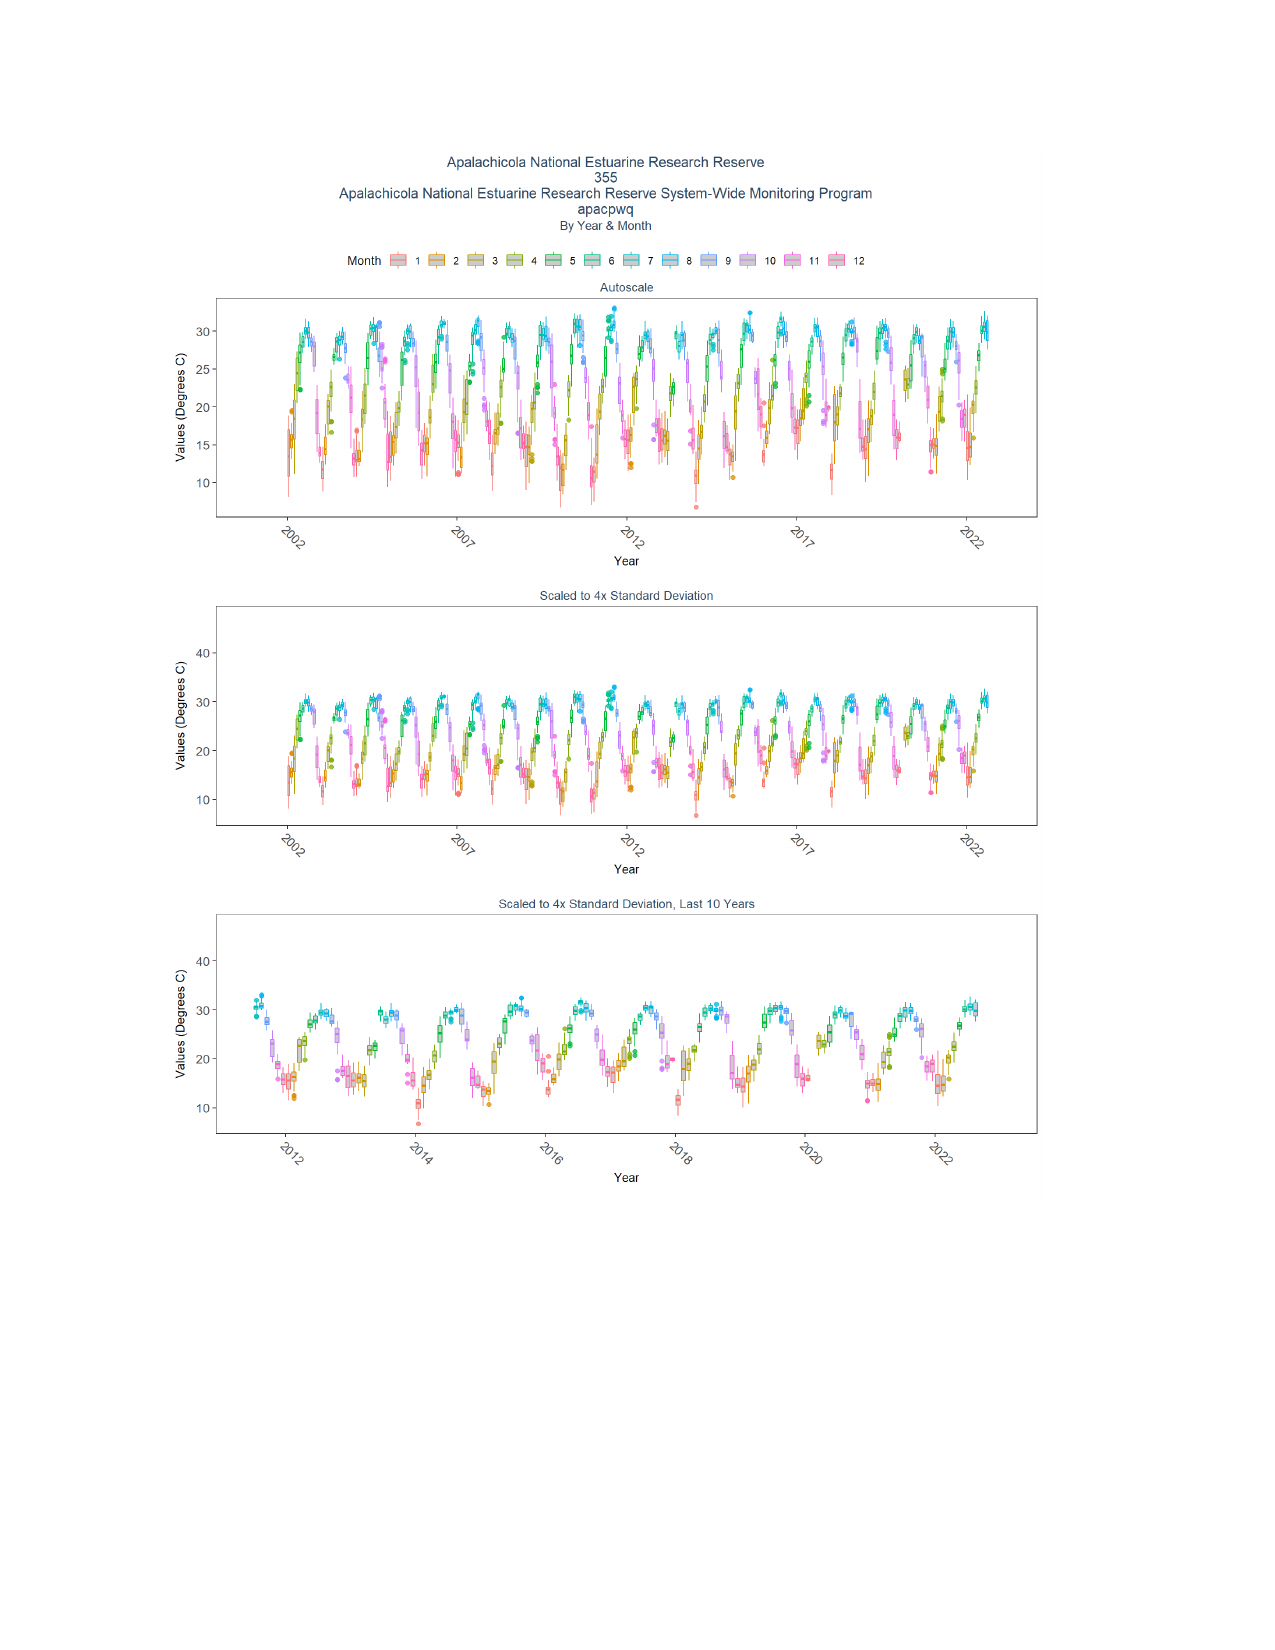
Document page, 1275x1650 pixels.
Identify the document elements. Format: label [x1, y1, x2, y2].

picture [168, 150, 1044, 1200]
